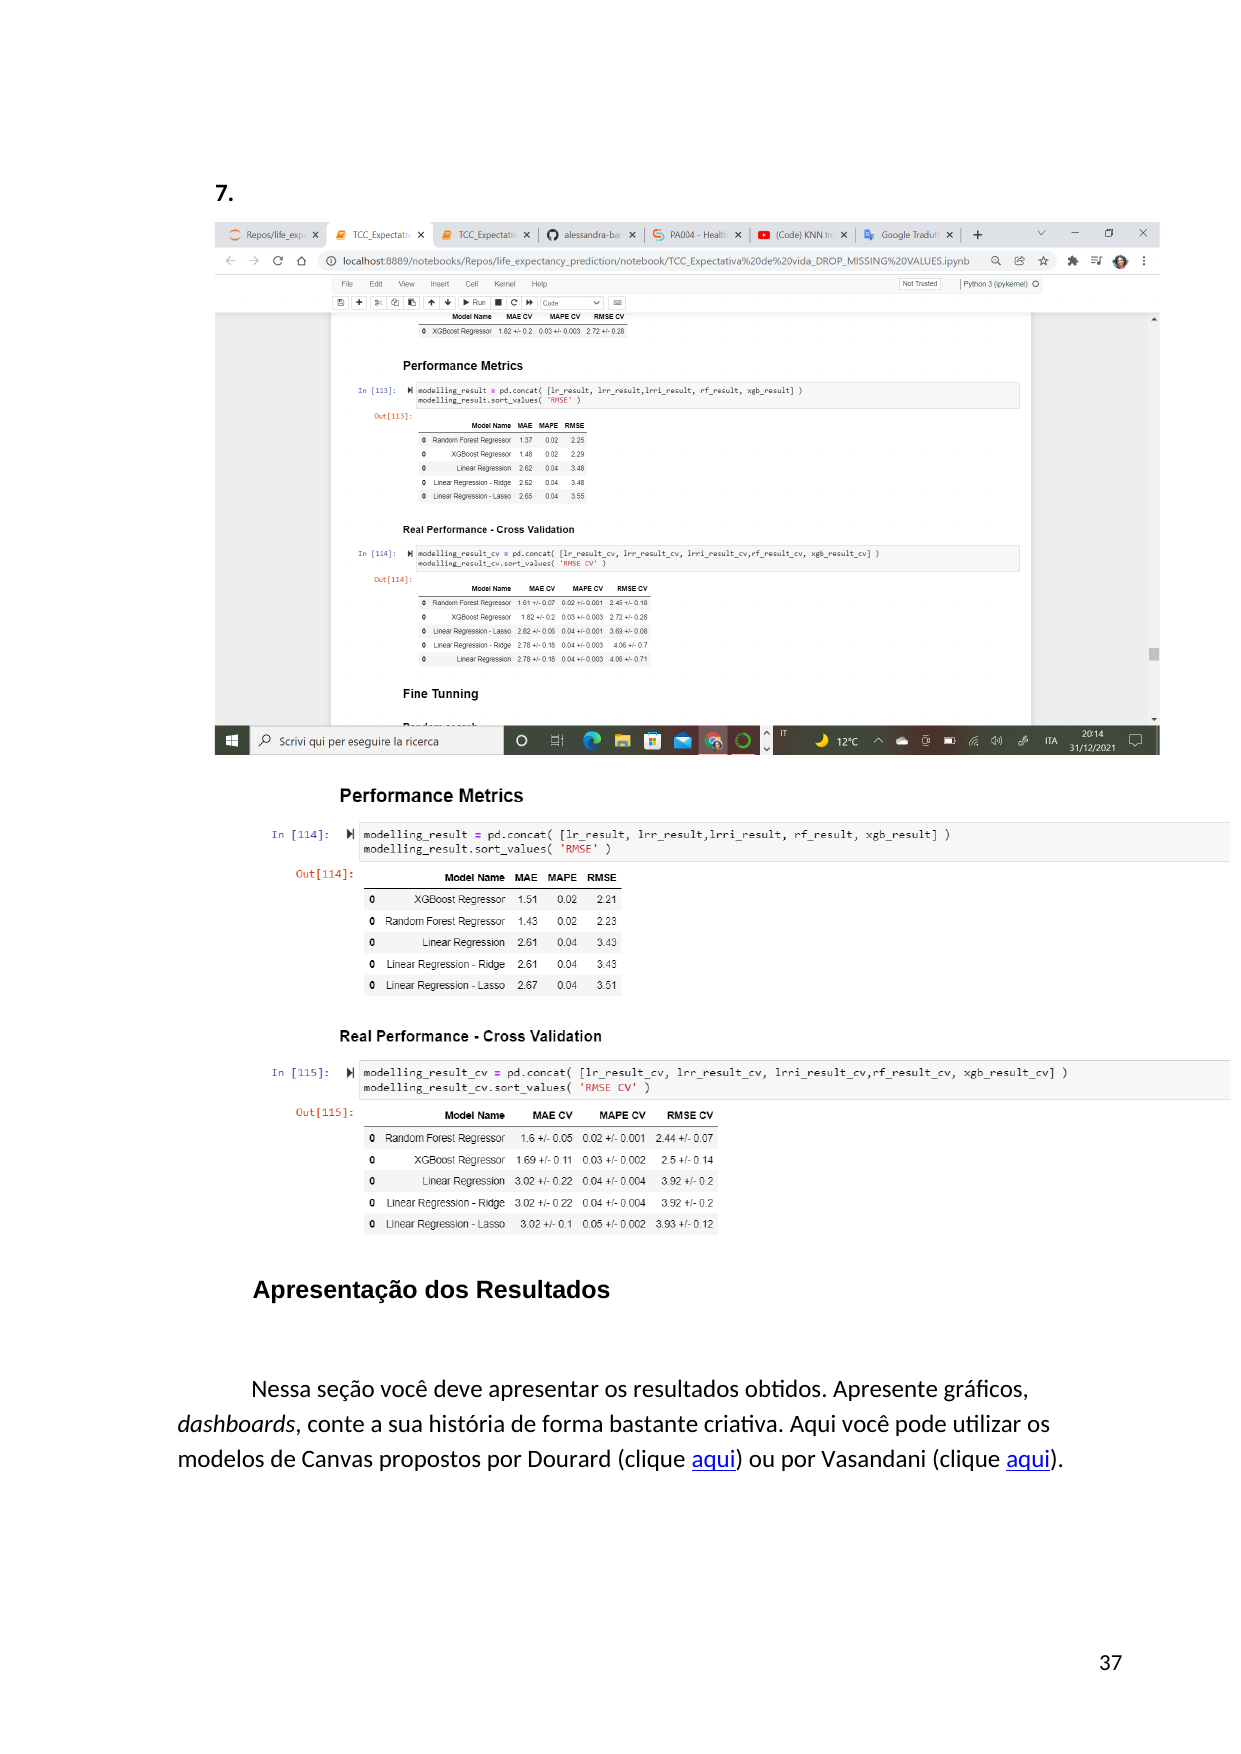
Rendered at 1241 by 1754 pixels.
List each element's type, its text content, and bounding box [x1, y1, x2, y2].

picture [252, 769, 1231, 1261]
list Apresentação dos Resultados [215, 177, 1122, 222]
text Nessa seção você deve apresentar os resultados obtidos. Apresente gráficos, dashboards, conte a sua história de forma bastante criativa. Aqui você pode utilizar os modelos de Canvas propostos por Dourard (clique aqui) ou por Vasandani (clique aqui). [177, 1373, 1122, 1474]
picture [214, 222, 1160, 755]
